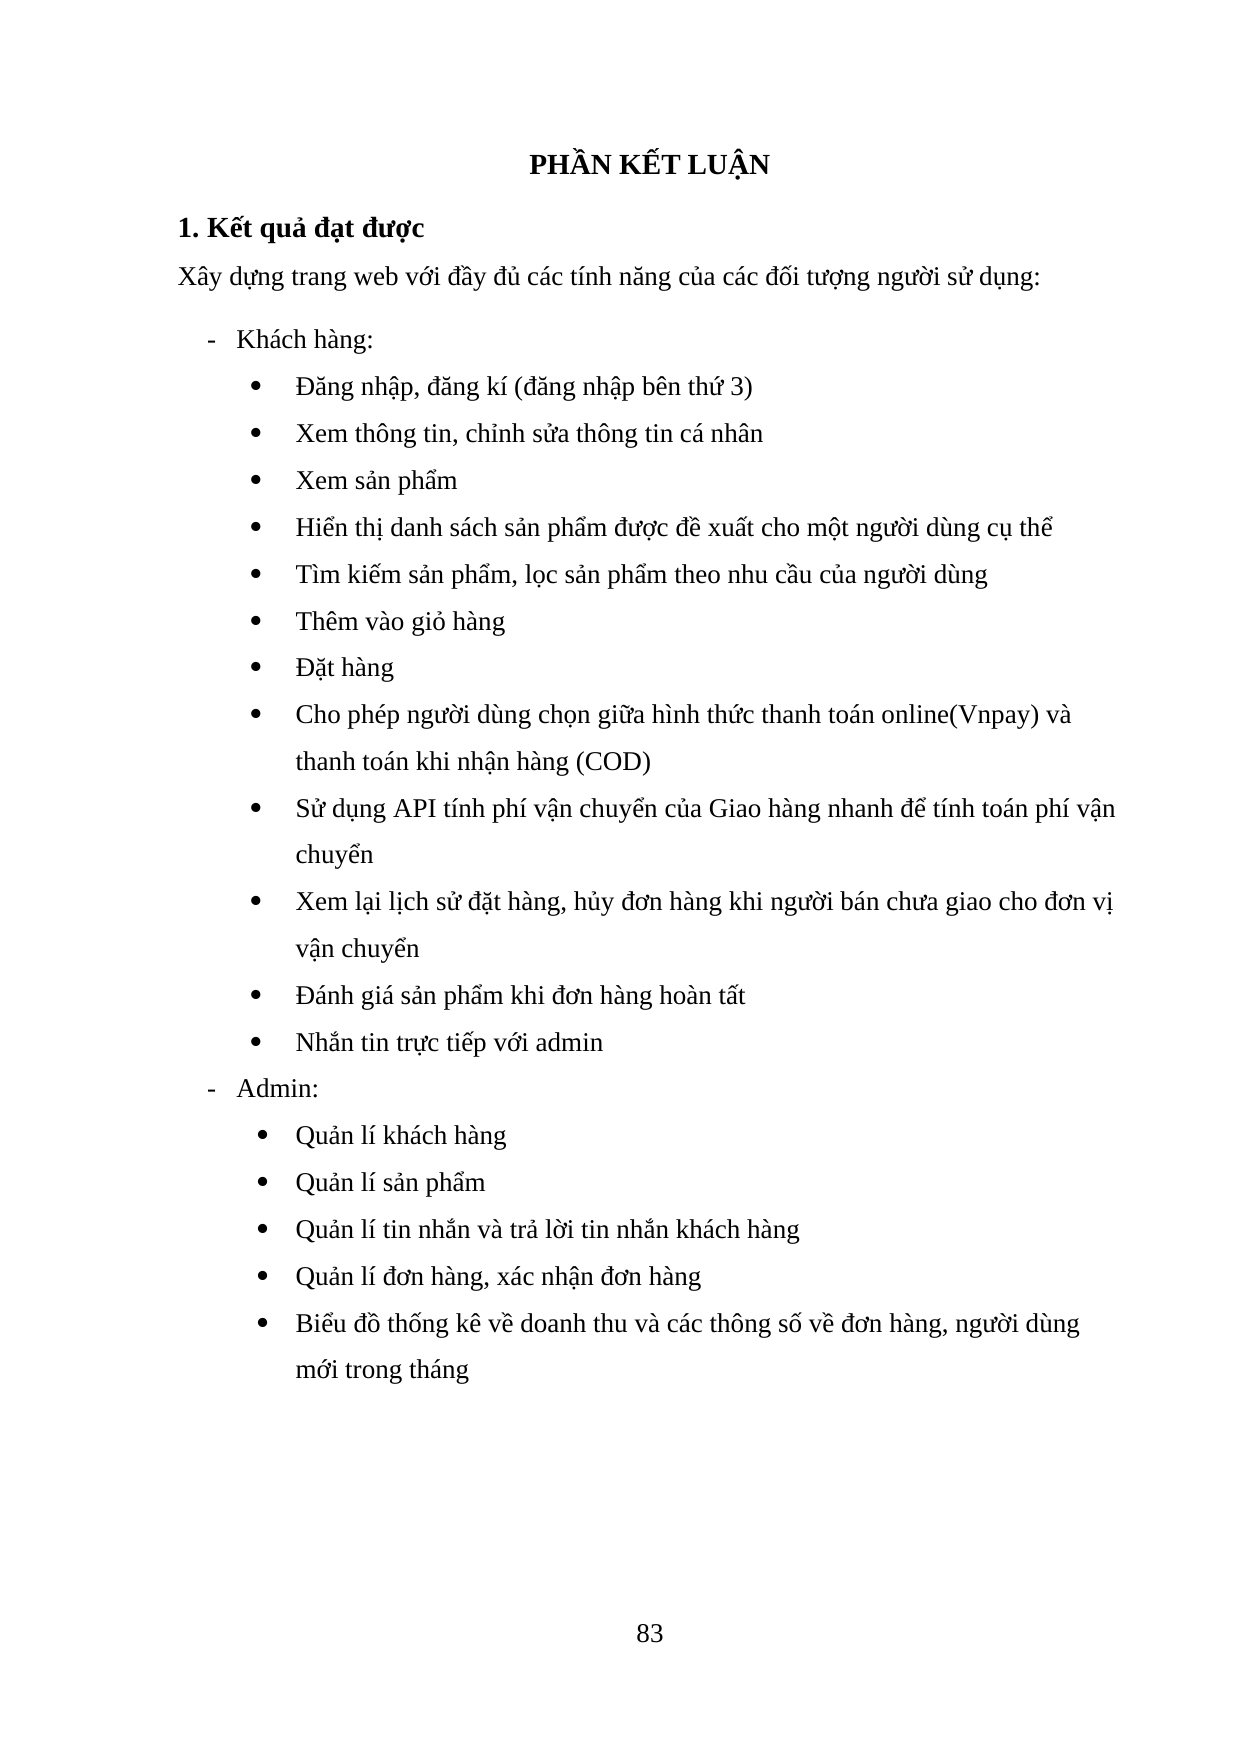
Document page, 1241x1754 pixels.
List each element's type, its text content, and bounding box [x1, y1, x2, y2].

list Quản lí khách hàng [258, 1119, 1122, 1150]
text Xây dựng trang web với đầy đủ các tính năng của các đối tượng người sử dụng: [177, 260, 1122, 291]
subtitle PHẦN KẾT LUẬN [177, 147, 1122, 181]
list Xem thông tin, chỉnh sửa thông tin cá nhân [251, 417, 1122, 448]
list Xem lại lịch sử đặt hàng, hủy đơn hàng khi người bán chưa giao cho đơn vị vận chuyển [251, 885, 1122, 963]
list Đặt hàng [251, 652, 1122, 683]
list Hiển thị danh sách sản phẩm được đề xuất cho một người dùng cụ thể [251, 511, 1122, 542]
list Quản lí tin nhắn và trả lời tin nhắn khách hàng [258, 1213, 1122, 1244]
list Biểu đồ thống kê về doanh thu và các thông số về đơn hàng, người dùng mới trong tháng [258, 1307, 1122, 1384]
list Cho phép người dùng chọn giữa hình thức thanh toán online(Vnpay) và thanh toán khi nhận hàng (COD) [251, 698, 1122, 776]
list Khách hàng: [207, 324, 1122, 355]
list Quản lí sản phẩm [258, 1166, 1122, 1197]
list Sử dụng API tính phí vận chuyển của Giao hàng nhanh để tính toán phí vận chuyển [251, 792, 1122, 870]
list Thêm vào giỏ hàng [251, 605, 1122, 636]
list Đăng nhập, đăng kí (đăng nhập bên thứ 3) [251, 370, 1122, 402]
list Quản lí đơn hàng, xác nhận đơn hàng [258, 1260, 1122, 1291]
list Đánh giá sản phẩm khi đơn hàng hoàn tất [251, 979, 1122, 1010]
list Xem sản phẩm [251, 464, 1122, 495]
list Admin: [207, 1072, 1122, 1104]
subtitle Kết quả đạt được [177, 210, 1122, 243]
list Nhắn tin trực tiếp với admin [251, 1026, 1122, 1057]
list Tìm kiếm sản phẩm, lọc sản phẩm theo nhu cầu của người dùng [251, 558, 1122, 589]
